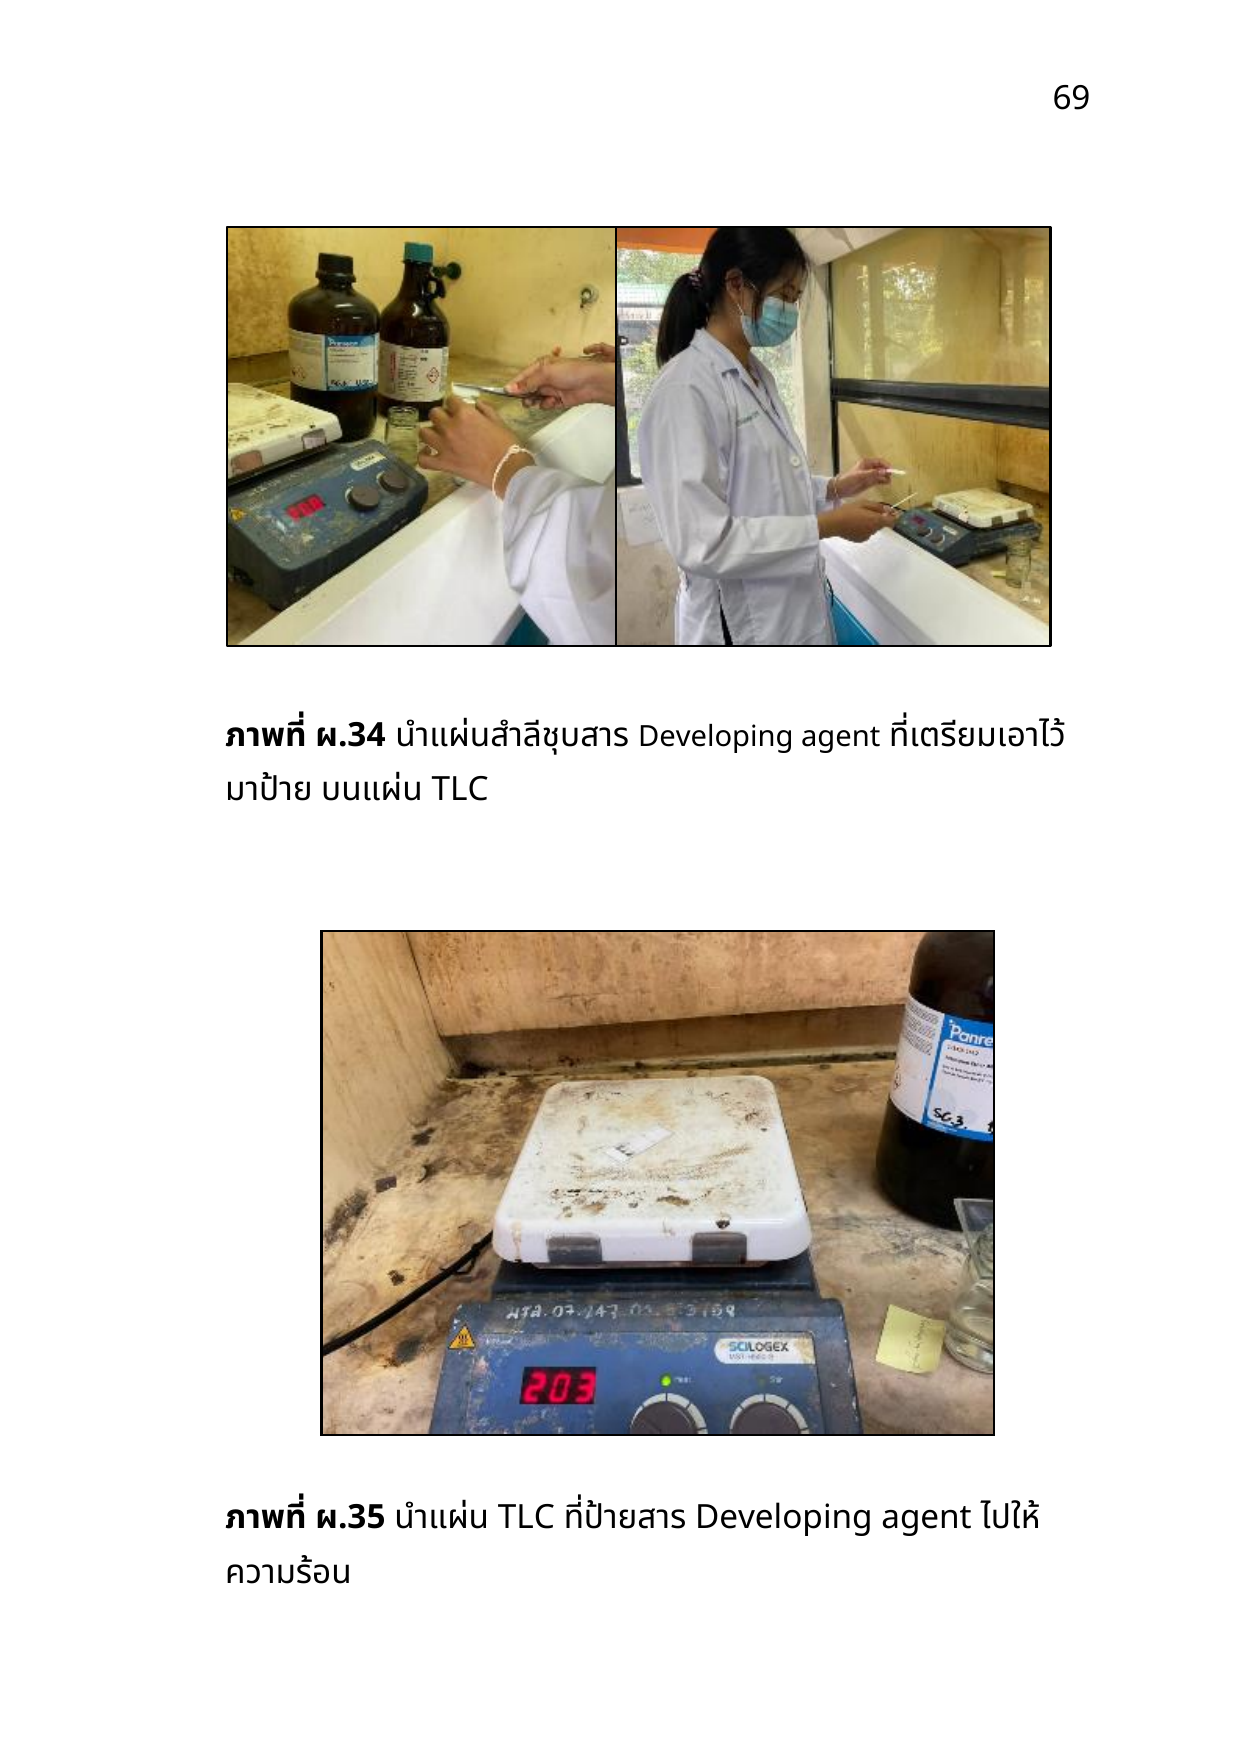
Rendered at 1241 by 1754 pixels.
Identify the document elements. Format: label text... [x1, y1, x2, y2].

picture [617, 228, 1049, 645]
text ภาพที่ ผ.35 นำแผ่น TLC ที่ป้ายสาร Developing agent ไปให้ความร้อน [225, 1493, 1090, 1598]
picture [512, 639, 519, 645]
picture [228, 228, 615, 645]
picture [323, 932, 993, 1434]
